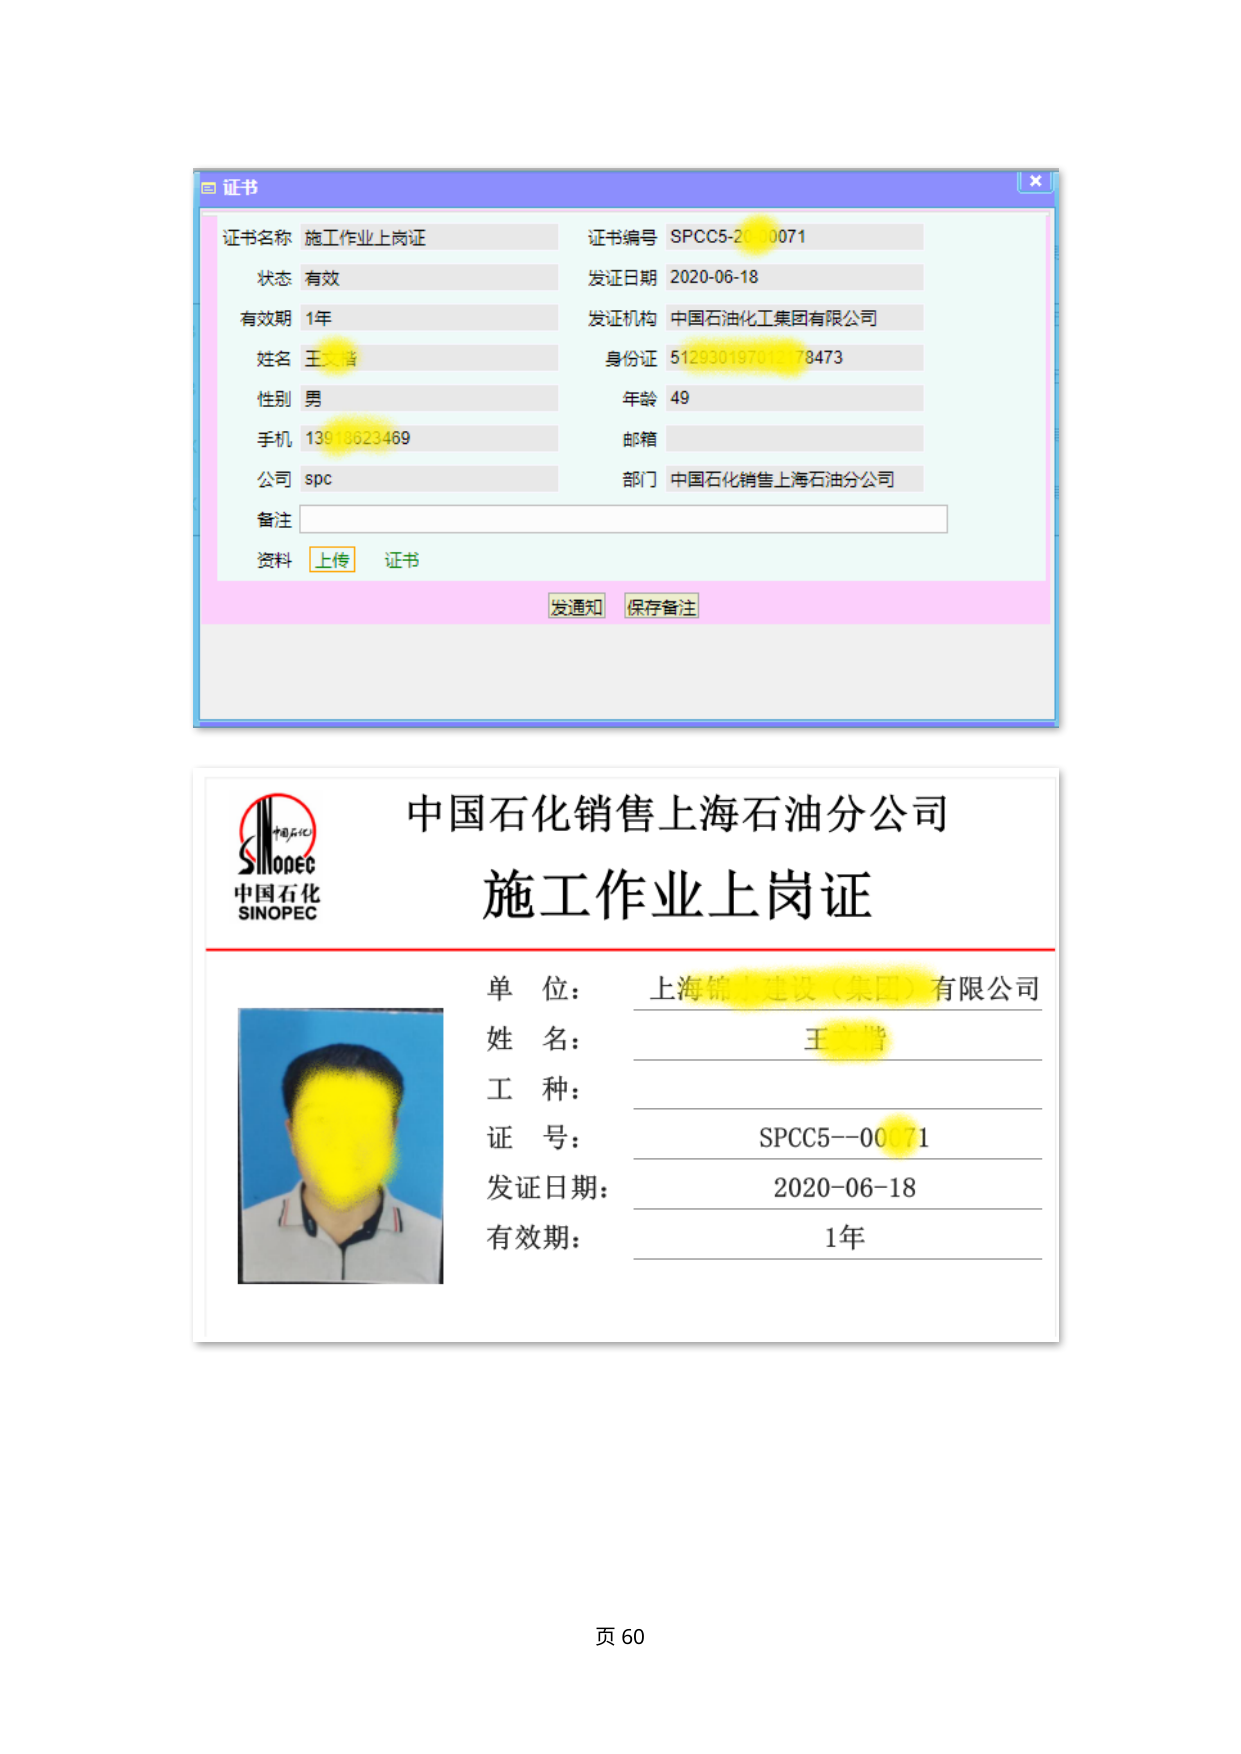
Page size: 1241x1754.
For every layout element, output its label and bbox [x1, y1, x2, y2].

picture [193, 768, 1059, 1342]
picture [193, 168, 1059, 728]
